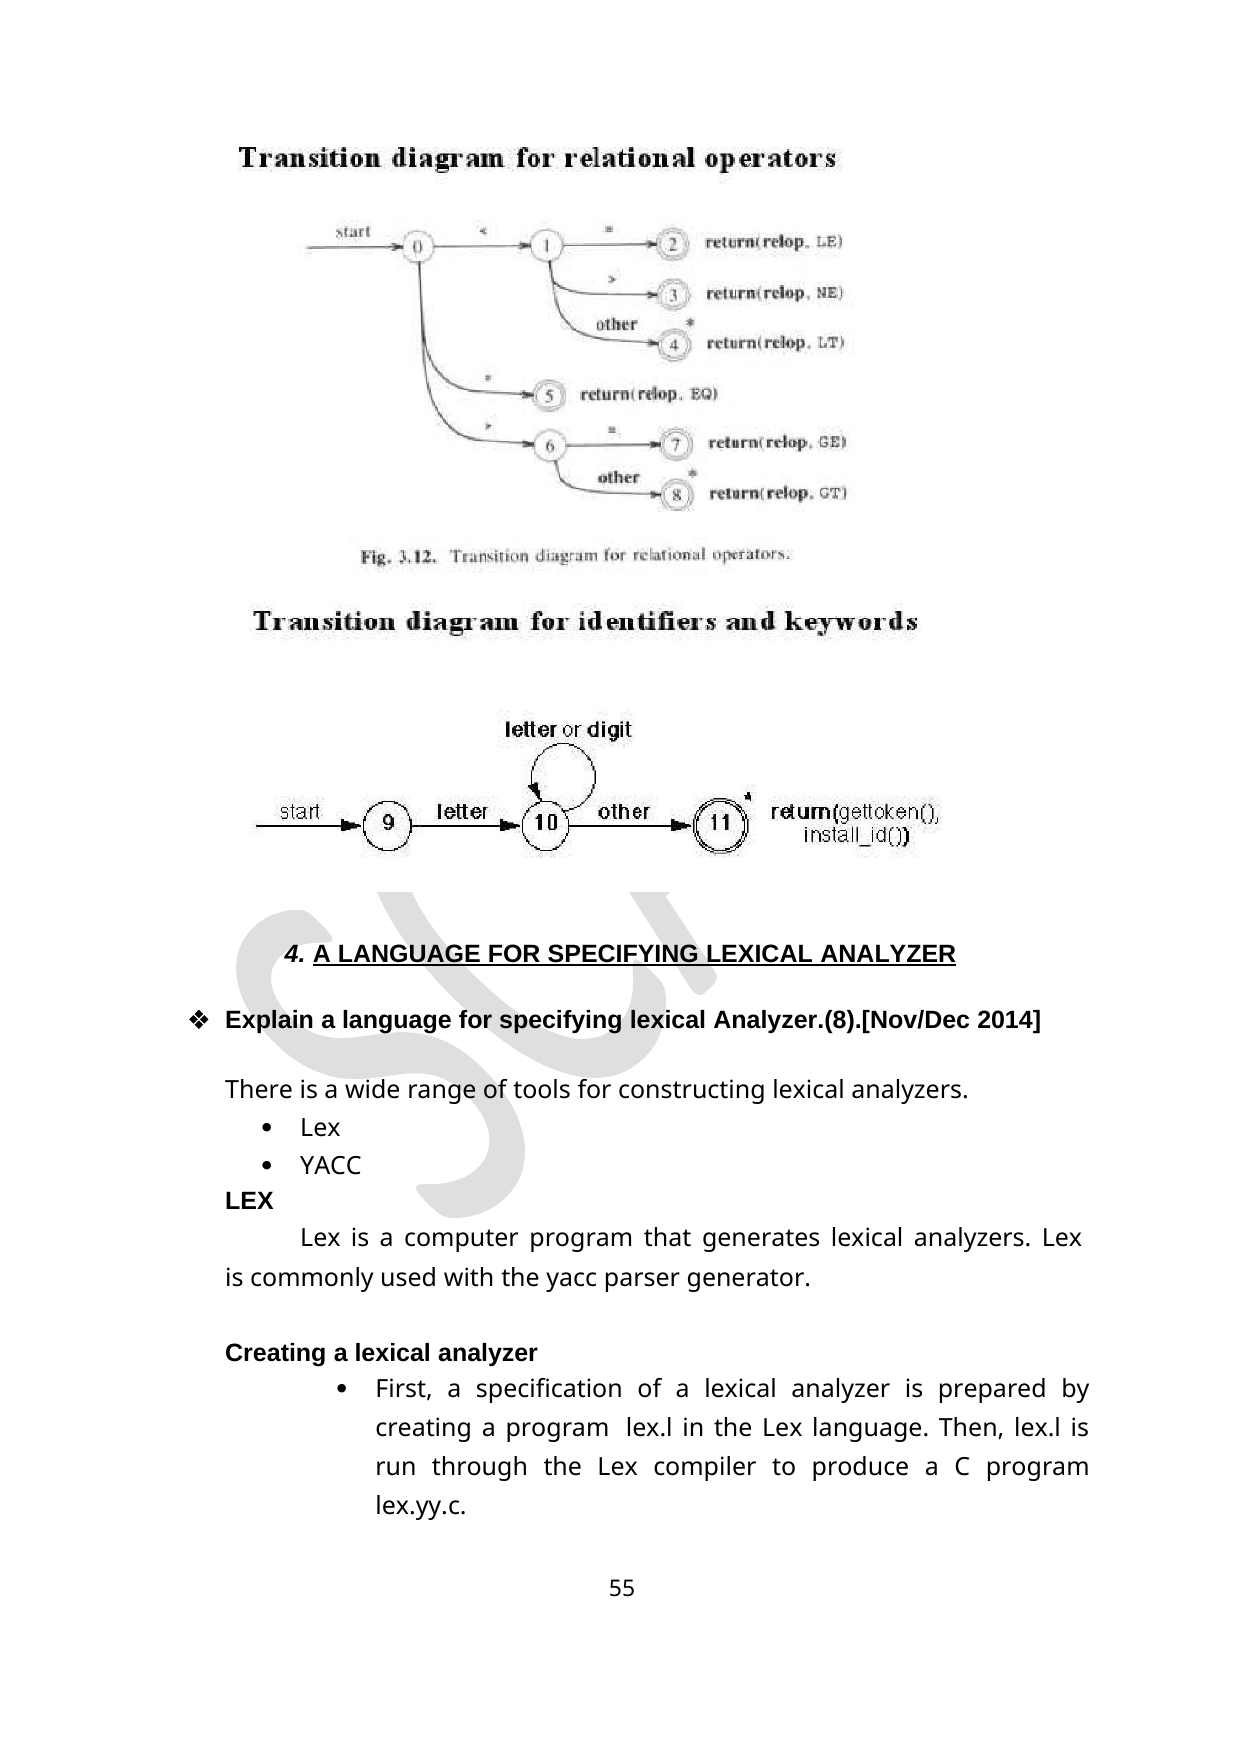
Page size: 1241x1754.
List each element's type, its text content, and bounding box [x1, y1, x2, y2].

list YACC [262, 1148, 1240, 1182]
list Lex [262, 1109, 1240, 1144]
list A LANGUAGE FOR SPECIFYING LEXICAL ANALYZER [284, 939, 1240, 967]
list Explain a language for specifying lexical Analyzer.(8).[Nov/Dec 2014] [187, 1005, 1240, 1034]
subtitle LEX [225, 1186, 1240, 1215]
list First, a specification of a lexical analyzer is prepared by creating a program lex.l in the Lex language. Then, lex.l is run through the Lex compiler to produce a C program lex.yy.c. [337, 1371, 1090, 1522]
text Lex is a computer program that generates lexical analyzers. Lex is commonly used with the yacc parser generator. [225, 1219, 1091, 1293]
text There is a wide range of tools for constructing lexical analyzers. [225, 1071, 1240, 1105]
picture [225, 147, 1072, 892]
subtitle Creating a lexical analyzer [225, 1338, 1240, 1366]
